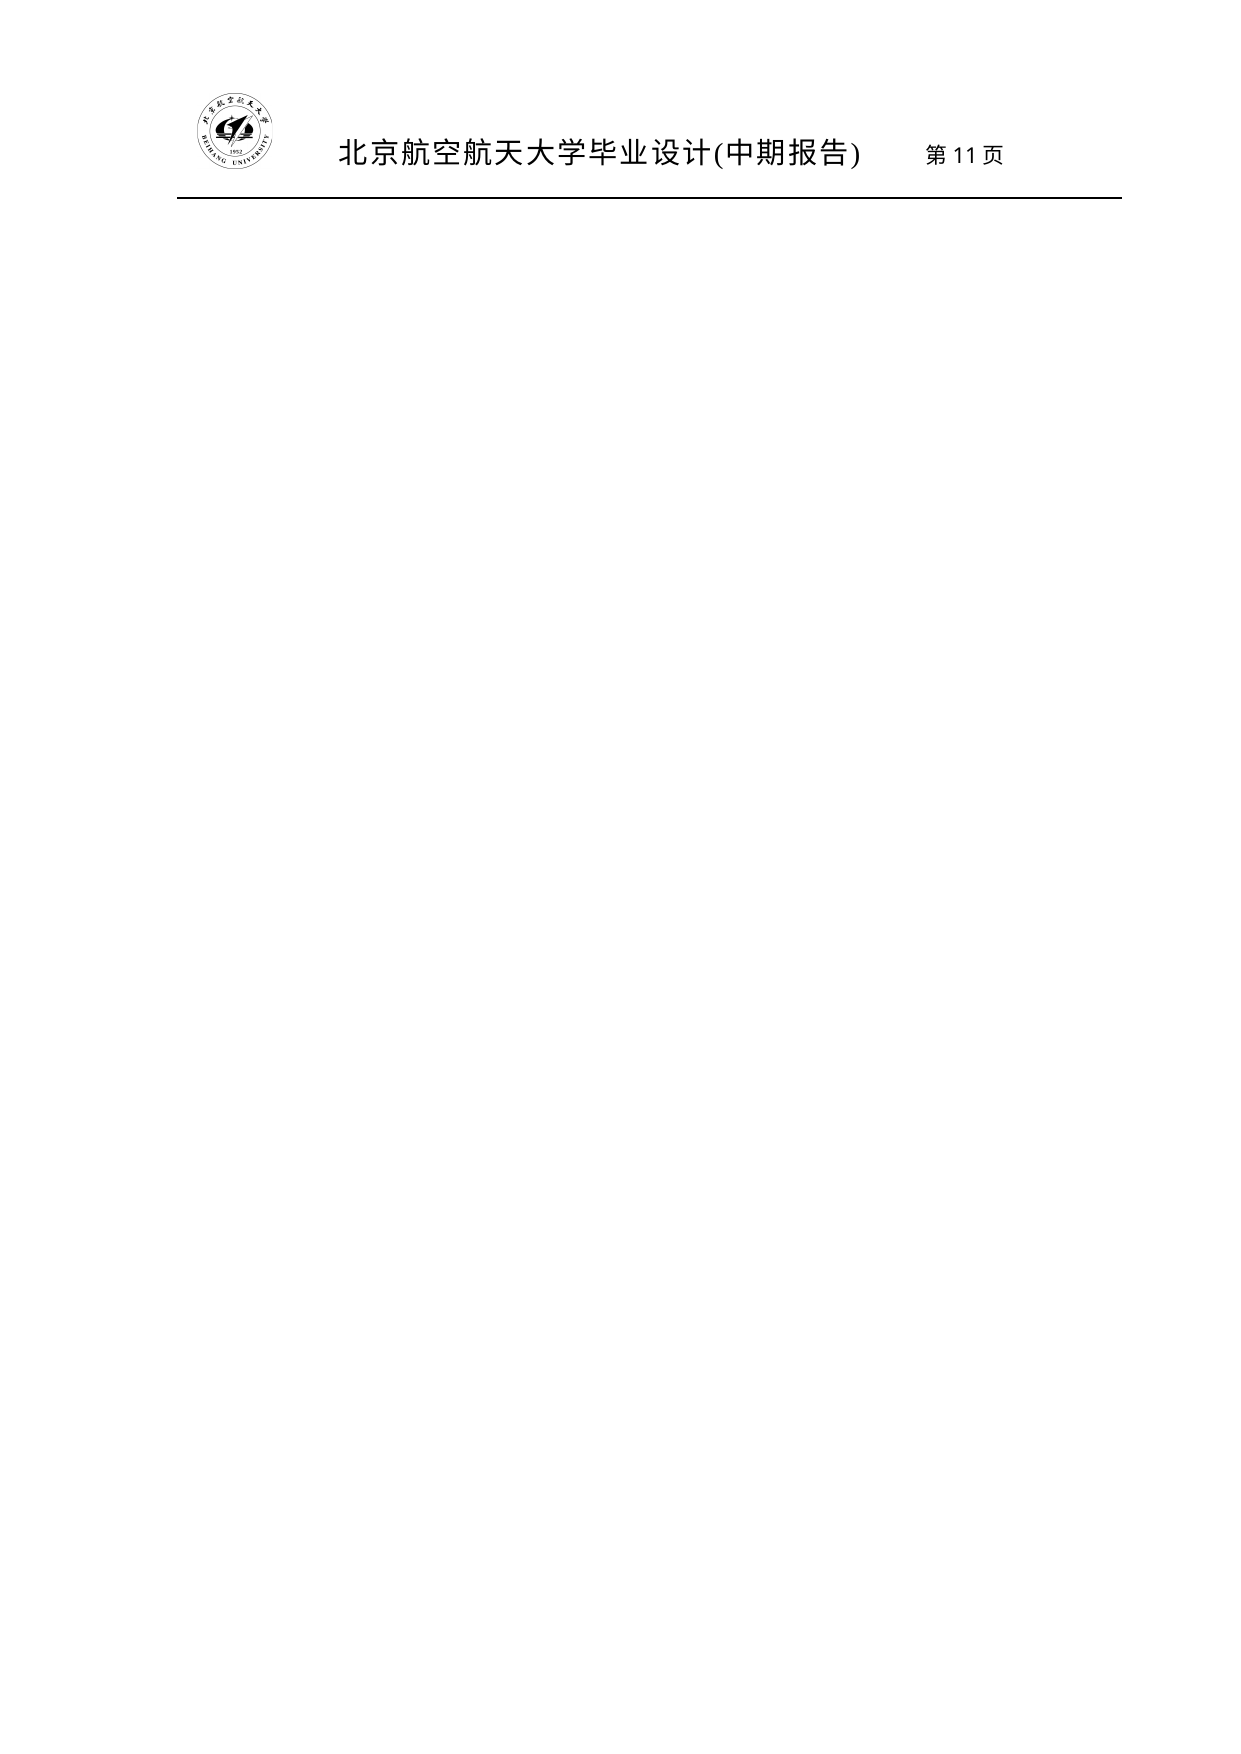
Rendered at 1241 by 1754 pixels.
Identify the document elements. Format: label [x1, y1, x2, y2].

picture [197, 93, 273, 169]
